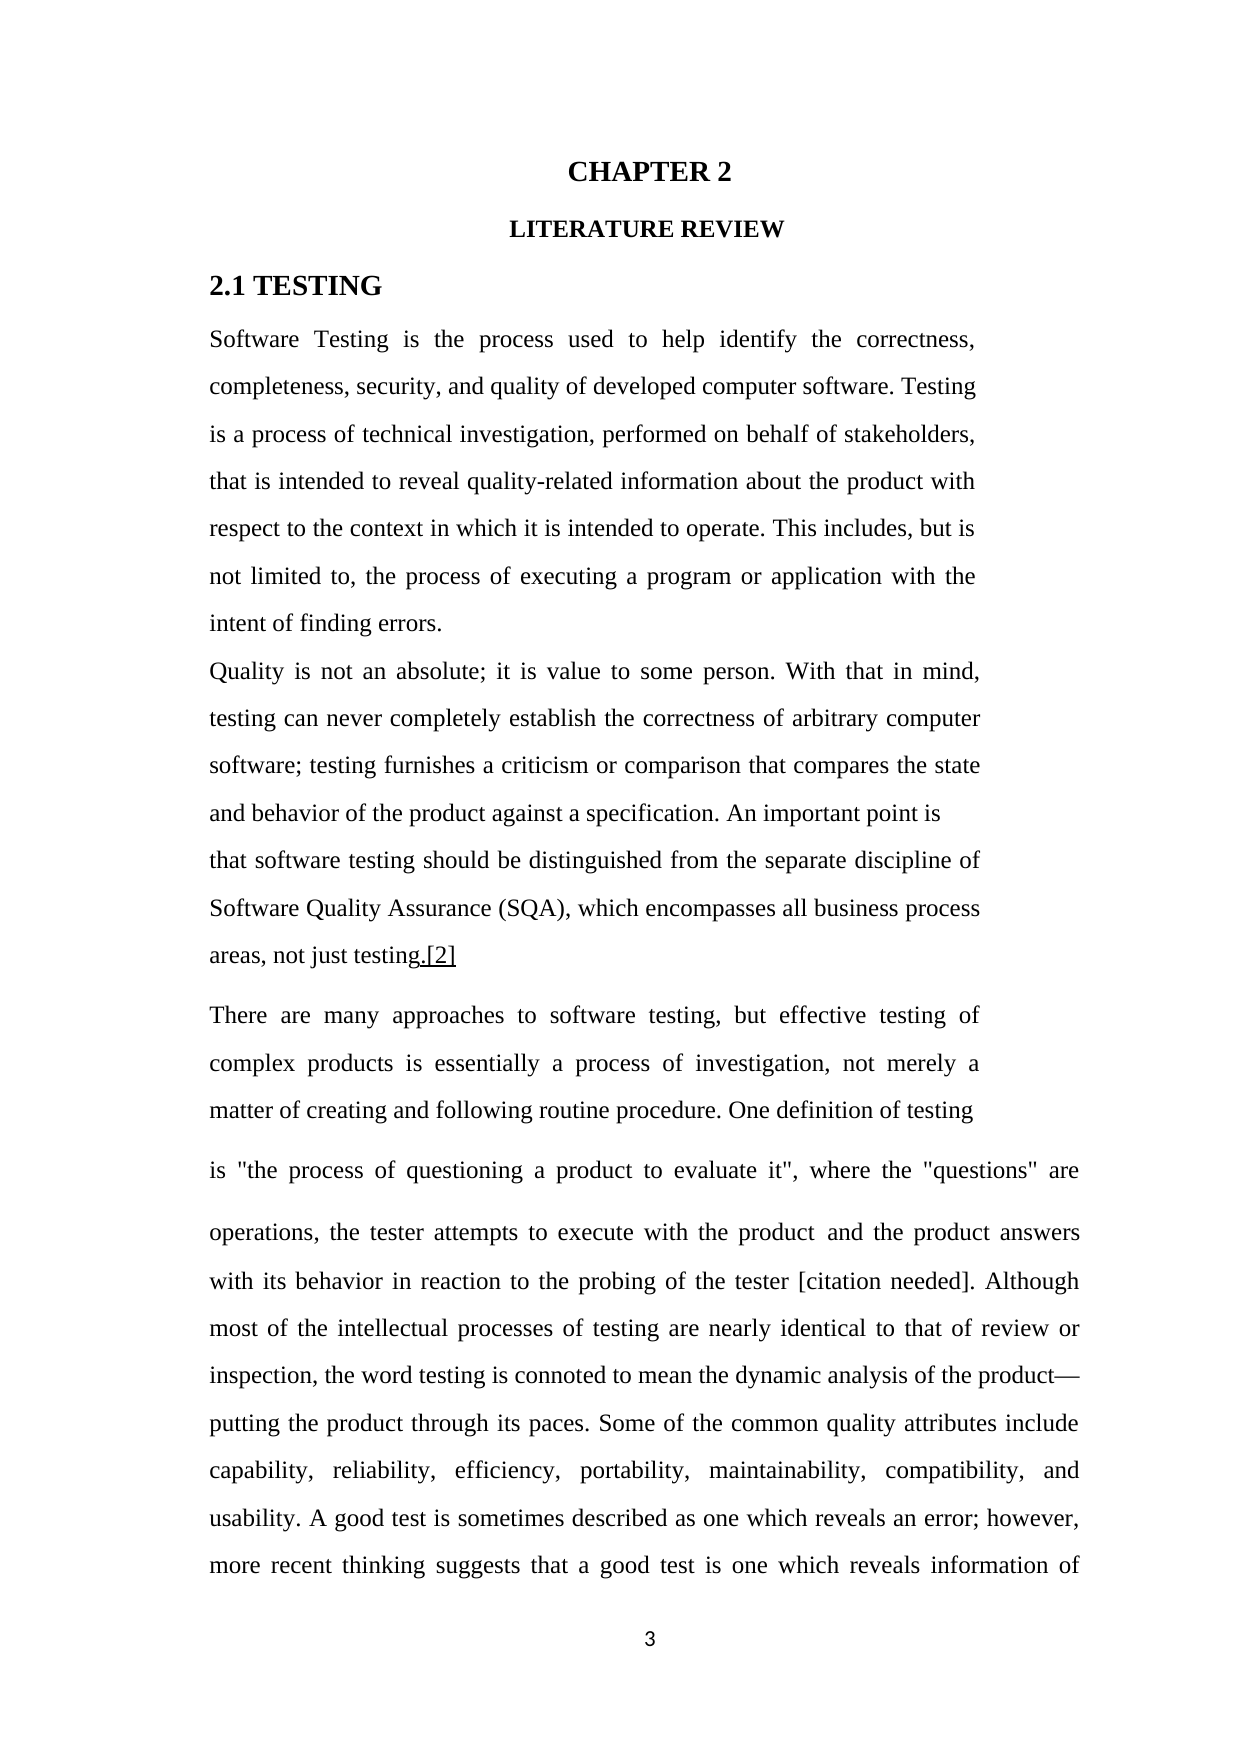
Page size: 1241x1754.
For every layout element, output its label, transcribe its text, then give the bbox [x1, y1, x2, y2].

text CHAPTER 2 [209, 154, 1090, 188]
text LITERATURE REVIEW [209, 214, 1090, 243]
text Quality is not an absolute; it is value to some person. With that in mind, testing can never completely establish the correctness of arbitrary computer software; testing furnishes a criticism or comparison that compares the state and behavior of the product against a specification. An important point is [209, 656, 981, 827]
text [209, 1155, 1080, 1579]
text that software testing should be distinguished from the separate discipline of Software Quality Assurance (SQA), which encompasses all business process areas, not just testing.[2] [209, 845, 981, 969]
text Software Testing is the process used to help identify the correctness, completeness, security, and quality of developed computer software. Testing is a process of technical investigation, performed on behalf of stakeholders, that is intended to reveal quality-related information about the product with respect to the context in which it is intended to operate. This includes, but is not limited to, the process of executing a program or application with the intent of finding errors. [209, 324, 976, 637]
text 2.1 TESTING [209, 268, 1080, 302]
text There are many approaches to software testing, but effective testing of complex products is essentially a process of investigation, not merely a matter of creating and following routine procedure. One definition of testing [209, 1000, 980, 1124]
